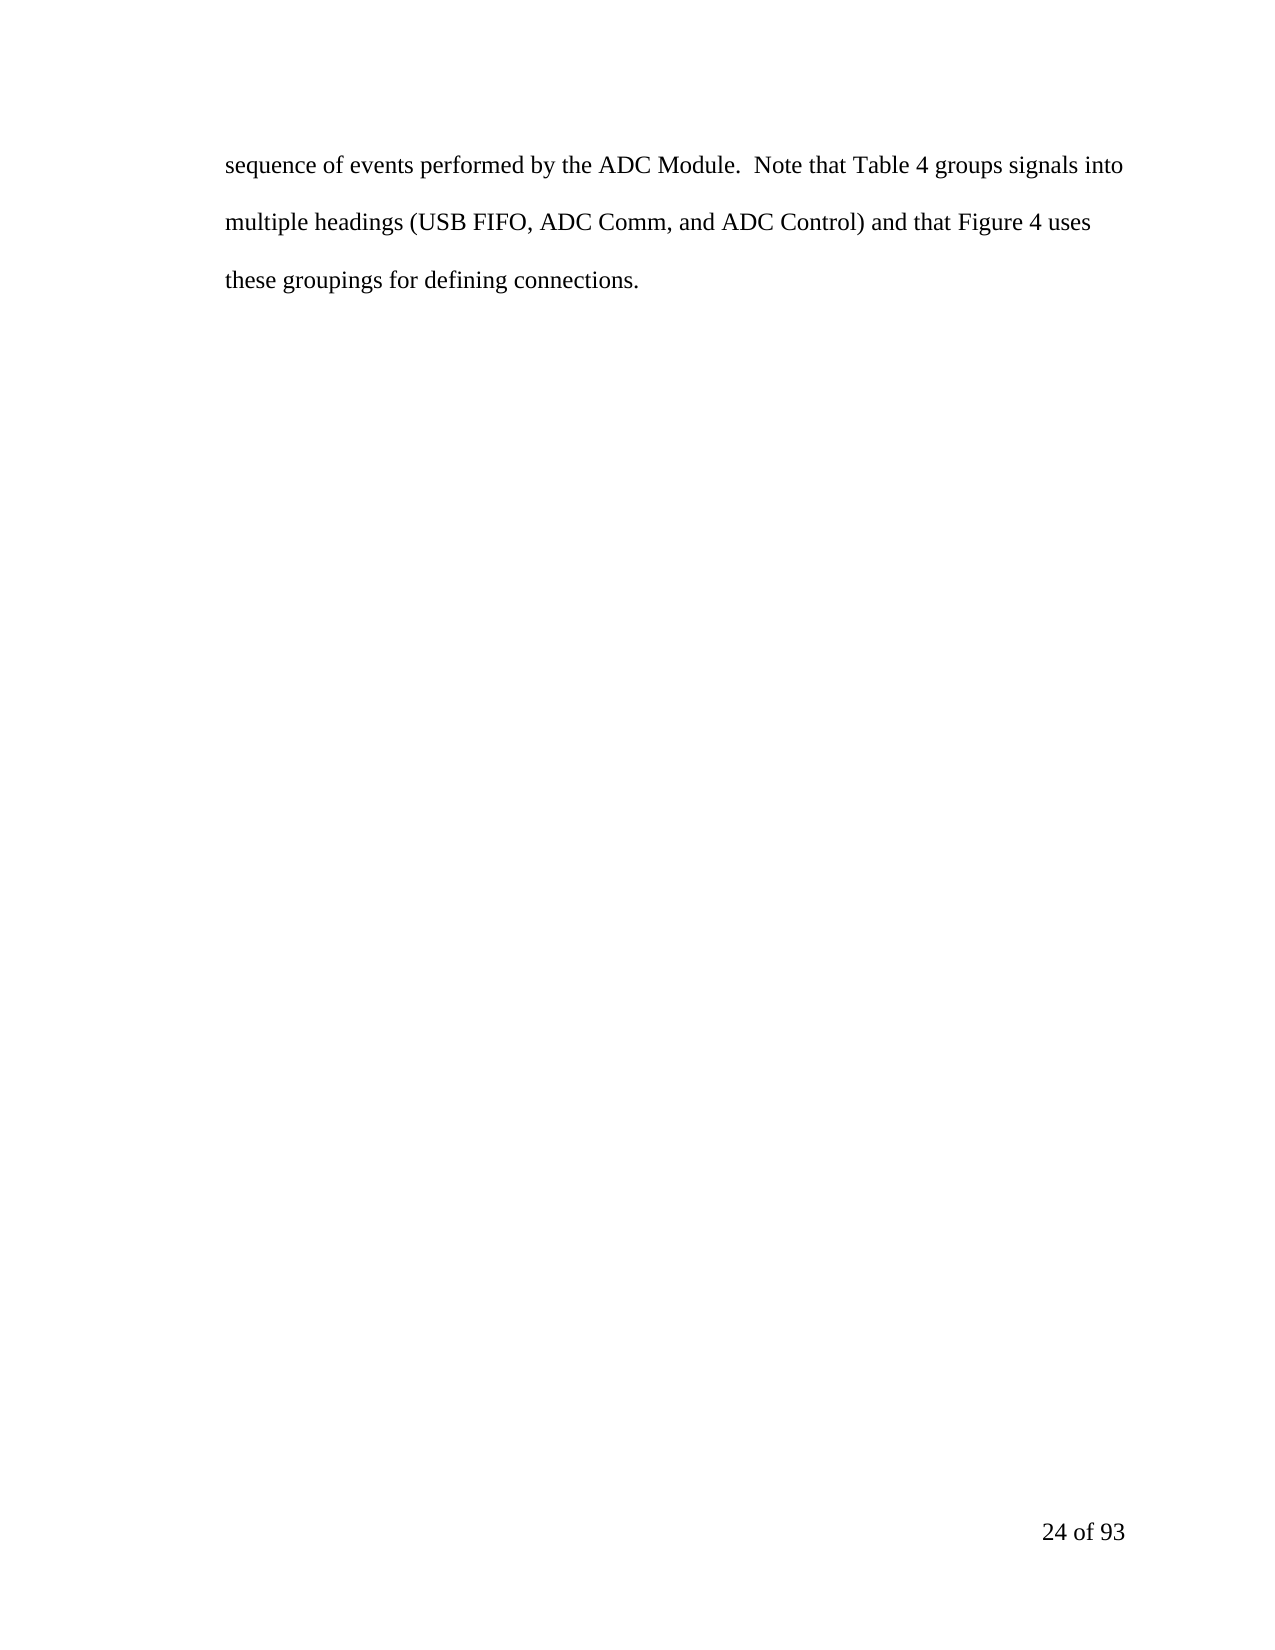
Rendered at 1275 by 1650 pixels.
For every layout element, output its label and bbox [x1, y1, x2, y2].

text [225, 150, 1125, 294]
